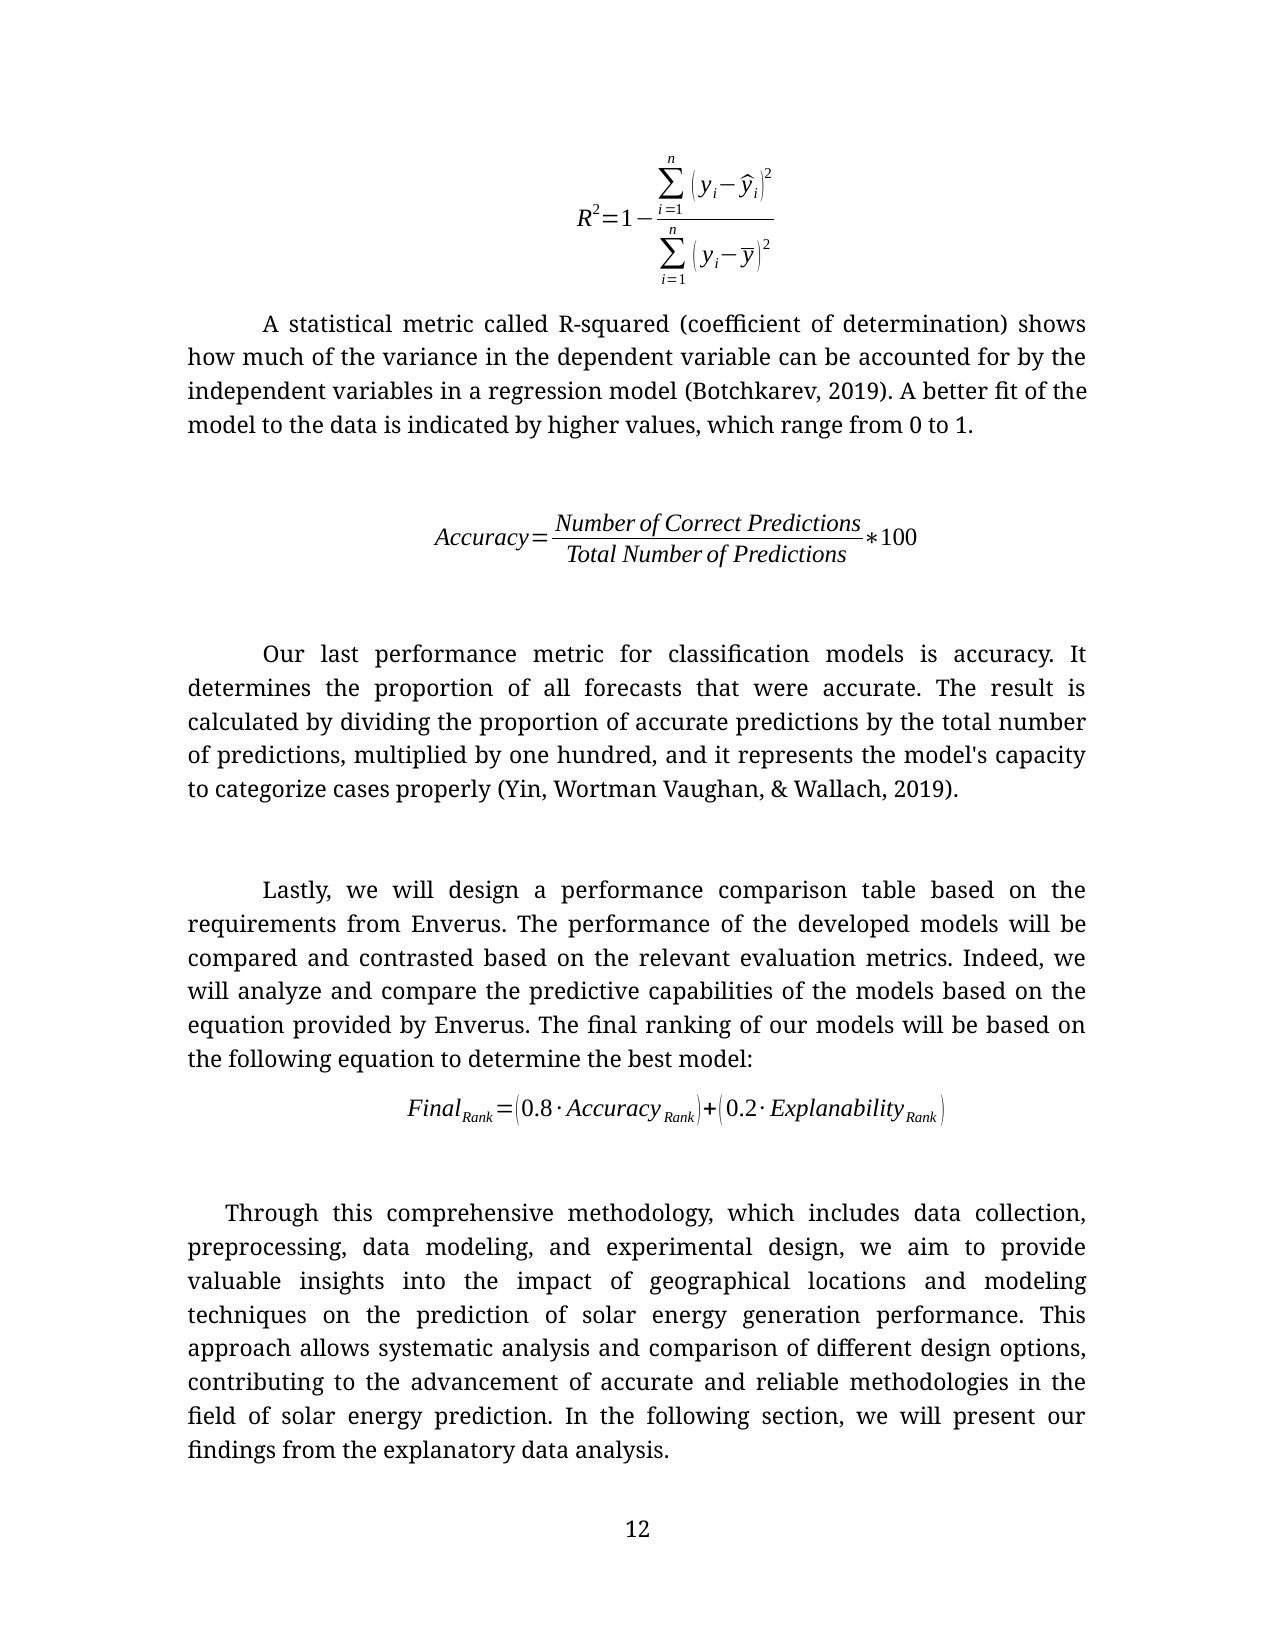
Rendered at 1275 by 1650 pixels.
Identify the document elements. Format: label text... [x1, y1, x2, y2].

text A statistical metric called R-squared (coefficient of determination) shows how much of the variance in the dependent variable can be accounted for by the independent variables in a regression model . A better fit of the model to the data is indicated by higher values, which range from 0 to 1. [187, 307, 1087, 440]
text Our last performance metric for classification models is accuracy. It determines the proportion of all forecasts that were accurate. The result is calculated by dividing the proportion of accurate predictions by the total number of predictions, multiplied by one hundred, and it represents the model's capacity to categorize cases properly . [187, 638, 1087, 804]
text Through this comprehensive methodology, which includes data collection, preprocessing, data modeling, and experimental design, we aim to provide valuable insights into the impact of geographical locations and modeling techniques on the prediction of solar energy generation performance. This approach allows systematic analysis and comparison of different design options, contributing to the advancement of accurate and reliable methodologies in the field of solar energy prediction. In the following section, we will present our findings from the explanatory data analysis. [187, 1197, 1087, 1465]
text Lastly, we will design a performance comparison table based on the requirements from Enverus. The performance of the developed models will be compared and contrasted based on the relevant evaluation metrics. Indeed, we will analyze and compare the predictive capabilities of the models based on the equation provided by Enverus. The final ranking of our models will be based on the following equation to determine the best model: [187, 874, 1087, 1074]
